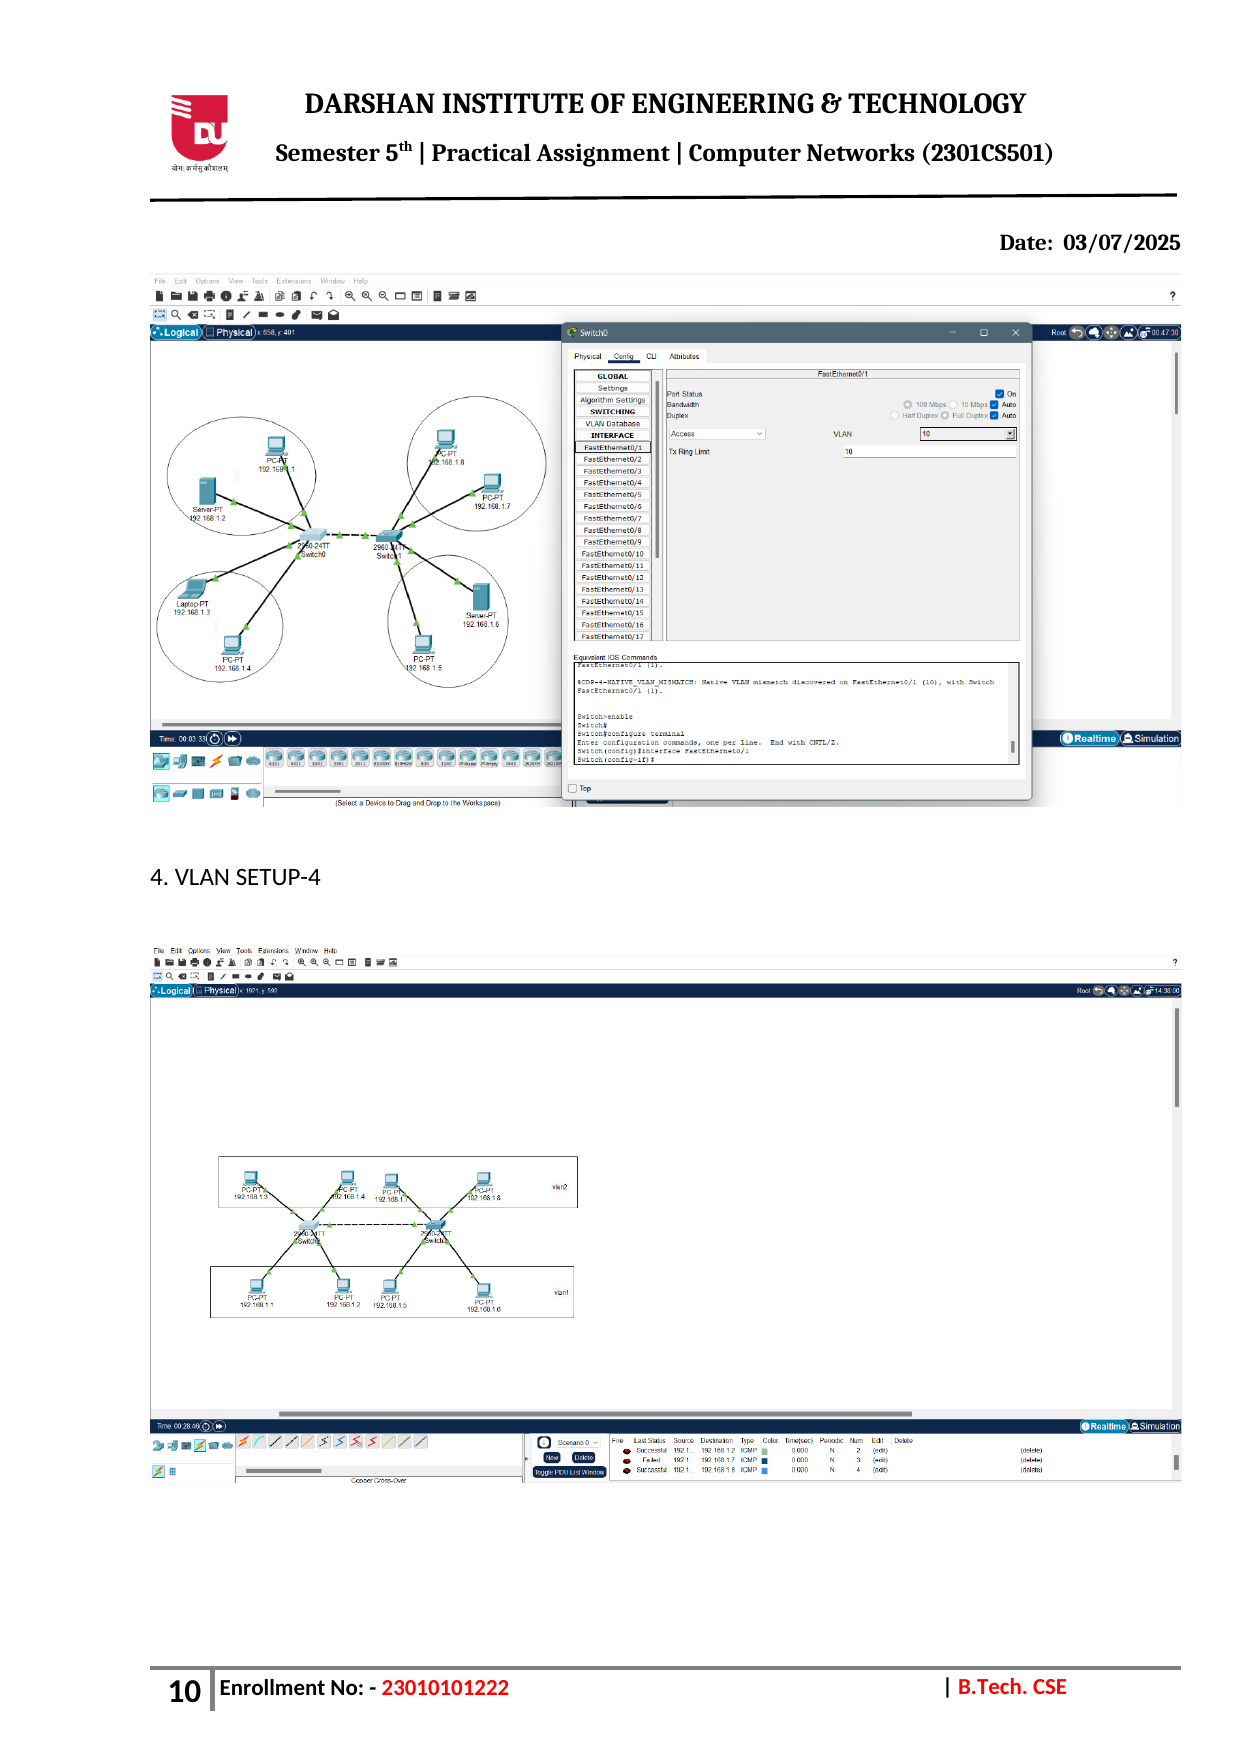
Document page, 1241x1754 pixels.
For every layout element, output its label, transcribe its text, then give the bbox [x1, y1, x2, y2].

picture [150, 70, 242, 197]
picture [150, 273, 1182, 807]
text 4. VLAN SETUP-4 [150, 862, 1189, 892]
picture [178, 330, 186, 337]
picture [150, 947, 1182, 1483]
